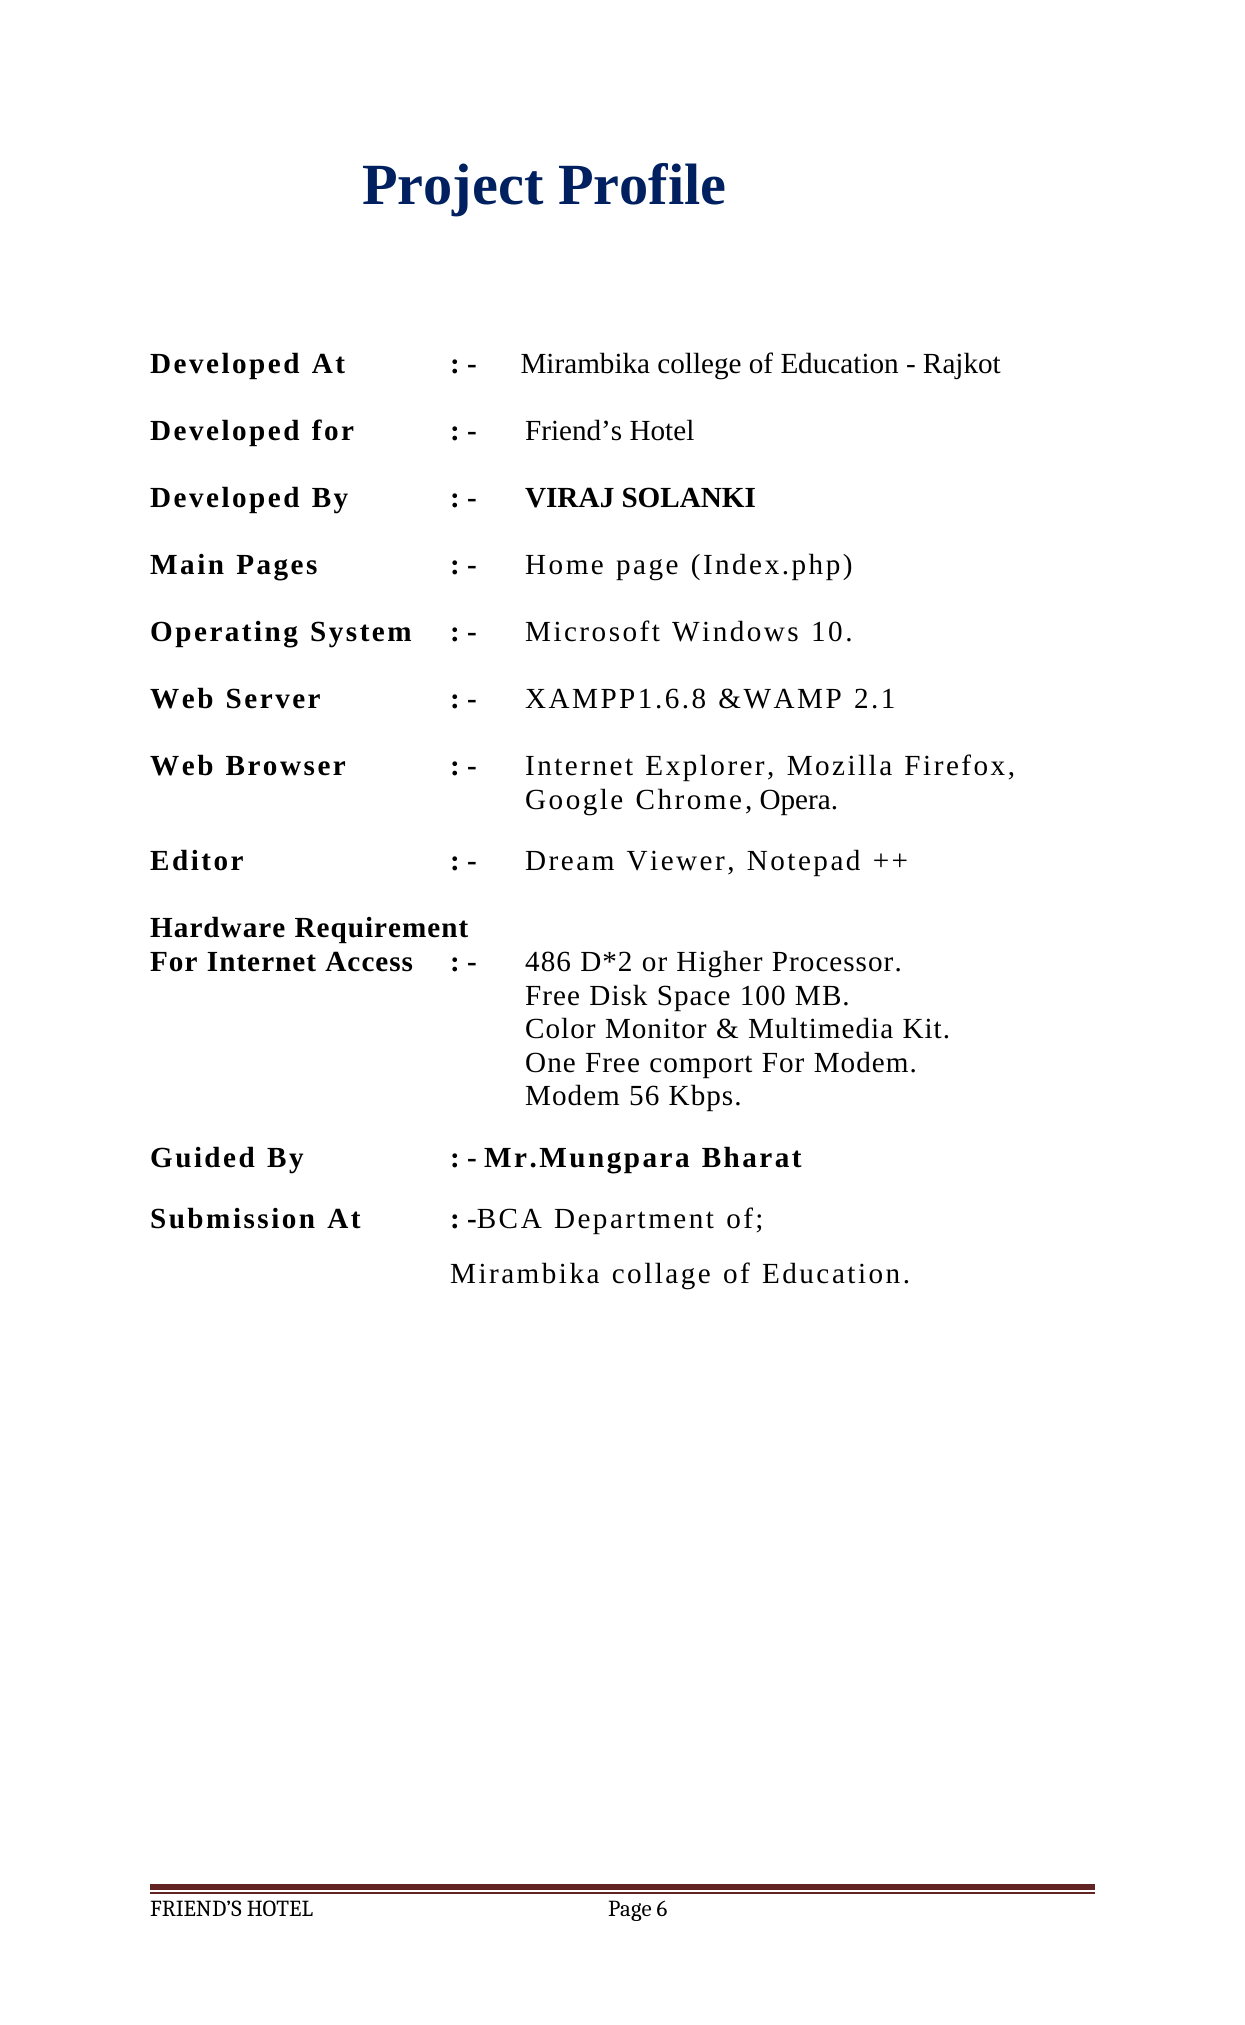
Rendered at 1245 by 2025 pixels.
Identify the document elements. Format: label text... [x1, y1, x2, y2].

text Web Server : - XAMPP1.6.8 &WAMP 2.1 [150, 681, 1095, 715]
text Mirambika collage of Education. [450, 1256, 1095, 1289]
text Submission At : -BCA Department of; [150, 1201, 1095, 1235]
text Operating System : - Microsoft Windows 10. [150, 614, 1095, 648]
text Color Monitor & Multimedia Kit. [150, 1011, 1095, 1045]
text Free Disk Space 100 MB. [150, 978, 1095, 1011]
text Web Browser : - Internet Explorer, Mozilla Firefox, [150, 748, 1095, 782]
text Main Pages : - Home page (Index.php) [150, 547, 1095, 581]
text For Internet Access : - 486 D*2 or Higher Processor. [150, 944, 1095, 978]
text Modem 56 Kbps. [150, 1078, 1095, 1112]
text Developed At : - Mirambika college of Education - Rajkot [150, 346, 1095, 379]
text Guided By : - Mr.Mungpara Bharat [150, 1140, 1095, 1173]
text One Free comport For Modem. [150, 1045, 1095, 1078]
text Google Chrome, Opera. [450, 782, 1095, 815]
text Hardware Requirement [150, 911, 1095, 944]
text Developed for : - Friend’s Hotel [150, 413, 1095, 446]
text Editor : - Dream Viewer, Notepad ++ [150, 843, 1095, 877]
text Project Profile [150, 150, 1095, 217]
text Developed By : - VIRAJ SOLANKI [150, 480, 1095, 513]
